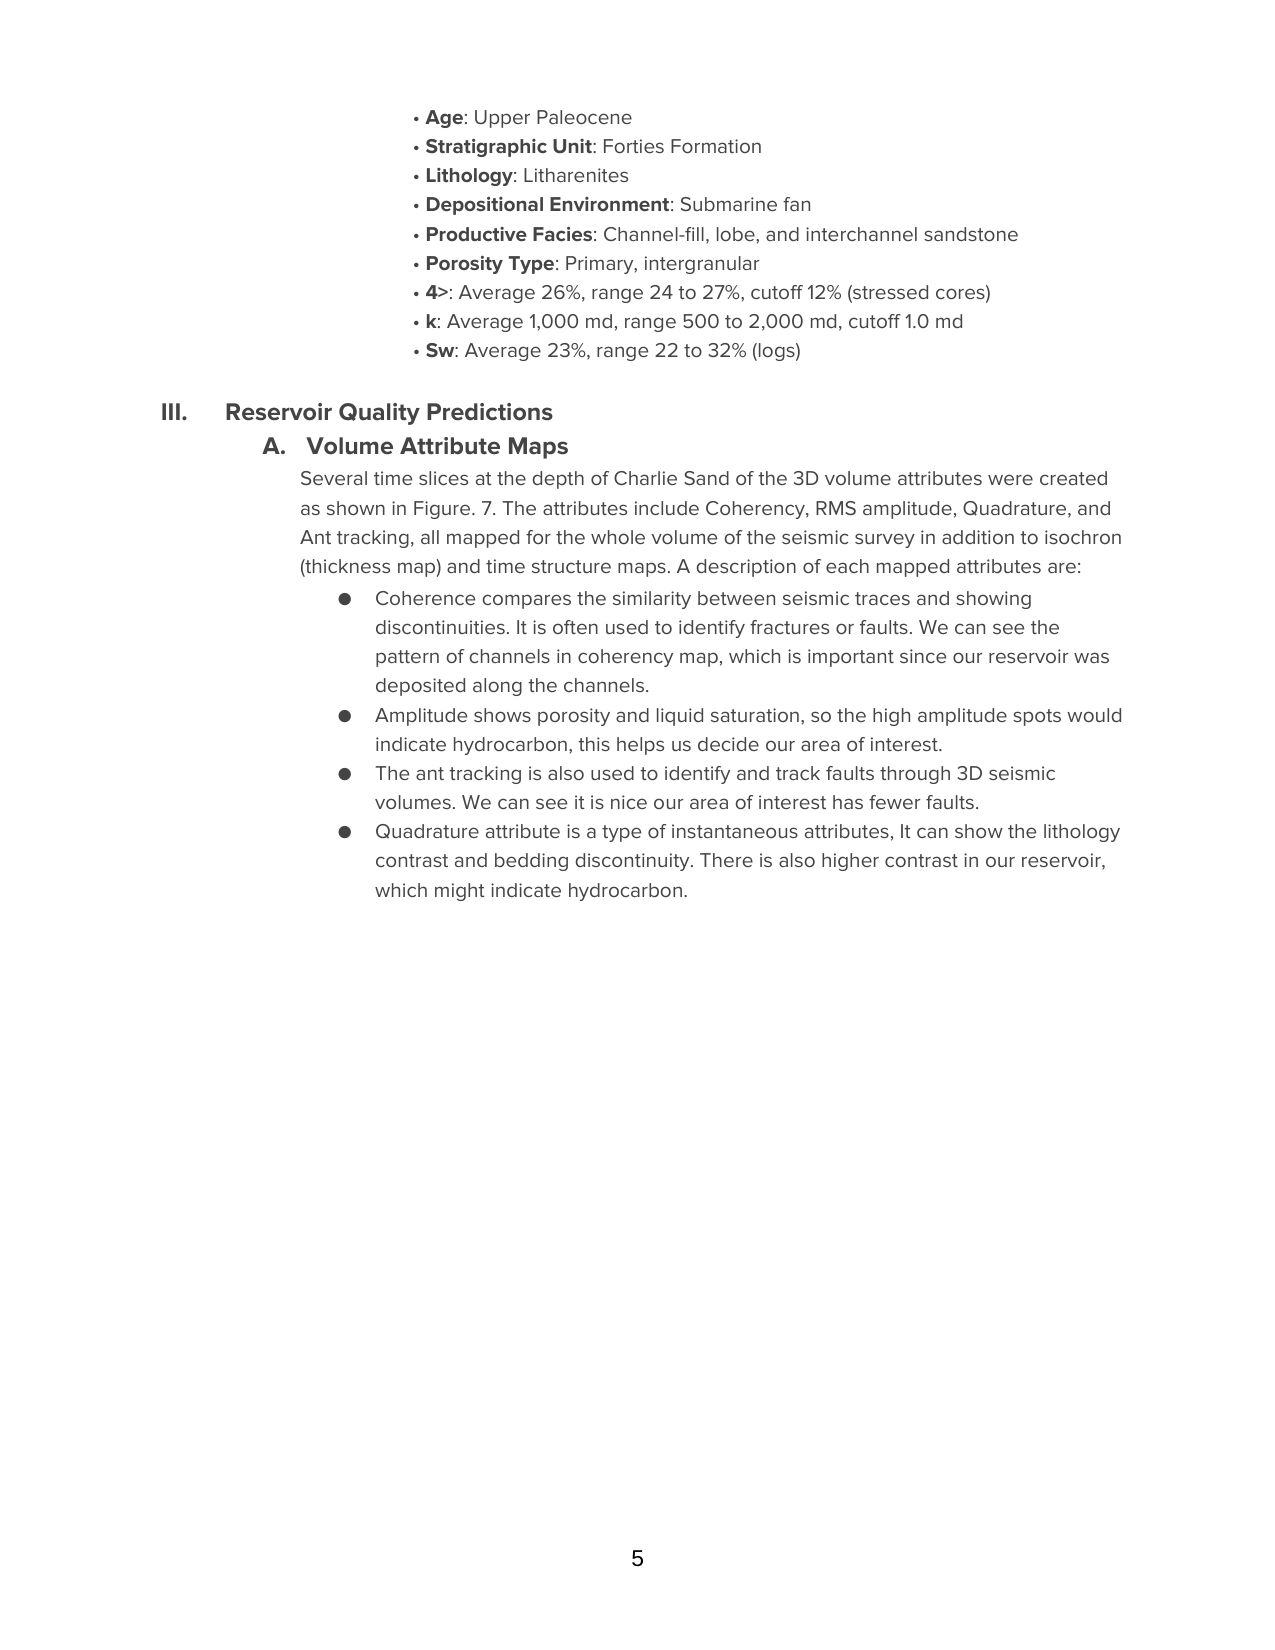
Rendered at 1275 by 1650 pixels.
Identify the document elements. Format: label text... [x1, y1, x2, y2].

list Coherence compares the similarity between seismic traces and showing discontinuities. It is often used to identify fractures or faults. We can see the pattern of channels in coherency map, which is important since our reservoir was deposited along the channels. [337, 586, 1125, 699]
list Amplitude shows porosity and liquid saturation, so the high amplitude spots would indicate hydrocarbon, this helps us decide our area of interest. [337, 703, 1125, 757]
text • Productive Facies: Channel-fill, lobe, and interchannel sandstone [375, 222, 1125, 247]
text • Stratigraphic Unit: Forties Formation [375, 134, 1125, 160]
text • Age: Upper Paleocene [375, 105, 1125, 131]
list Quadrature attribute is a type of instantaneous attributes, It can show the lithology contrast and bedding discontinuity. There is also higher contrast in our reservoir, which might indicate hydrocarbon. [337, 819, 1125, 903]
text • Porosity Type: Primary, intergranular [375, 251, 1125, 276]
list Reservoir Quality Predictions [187, 397, 1125, 427]
text • Sw: Average 23%, range 22 to 32% (logs) [375, 338, 1125, 364]
list The ant tracking is also used to identify and track faults through 3D seismic volumes. We can see it is nice our area of interest has fewer faults. [337, 761, 1125, 816]
text Several time slices at the depth of Charlie Sand of the 3D volume attributes were created as shown in Figure. 7. The attributes include Coherency, RMS amplitude, Quadrature, and Ant tracking, all mapped for the whole volume of the seismic survey in addition to isochron (thickness map) and time structure maps. A description of each mapped attributes are: [300, 467, 1125, 579]
text • 4>: Average 26%, range 24 to 27%, cutoff 12% (stressed cores) [375, 280, 1125, 306]
list Volume Attribute Maps [262, 432, 1125, 462]
text • k: Average 1,000 md, range 500 to 2,000 md, cutoff 1.0 md [375, 309, 1125, 335]
text • Lithology: Litharenites [375, 163, 1125, 189]
text • Depositional Environment: Submarine fan [375, 193, 1125, 218]
